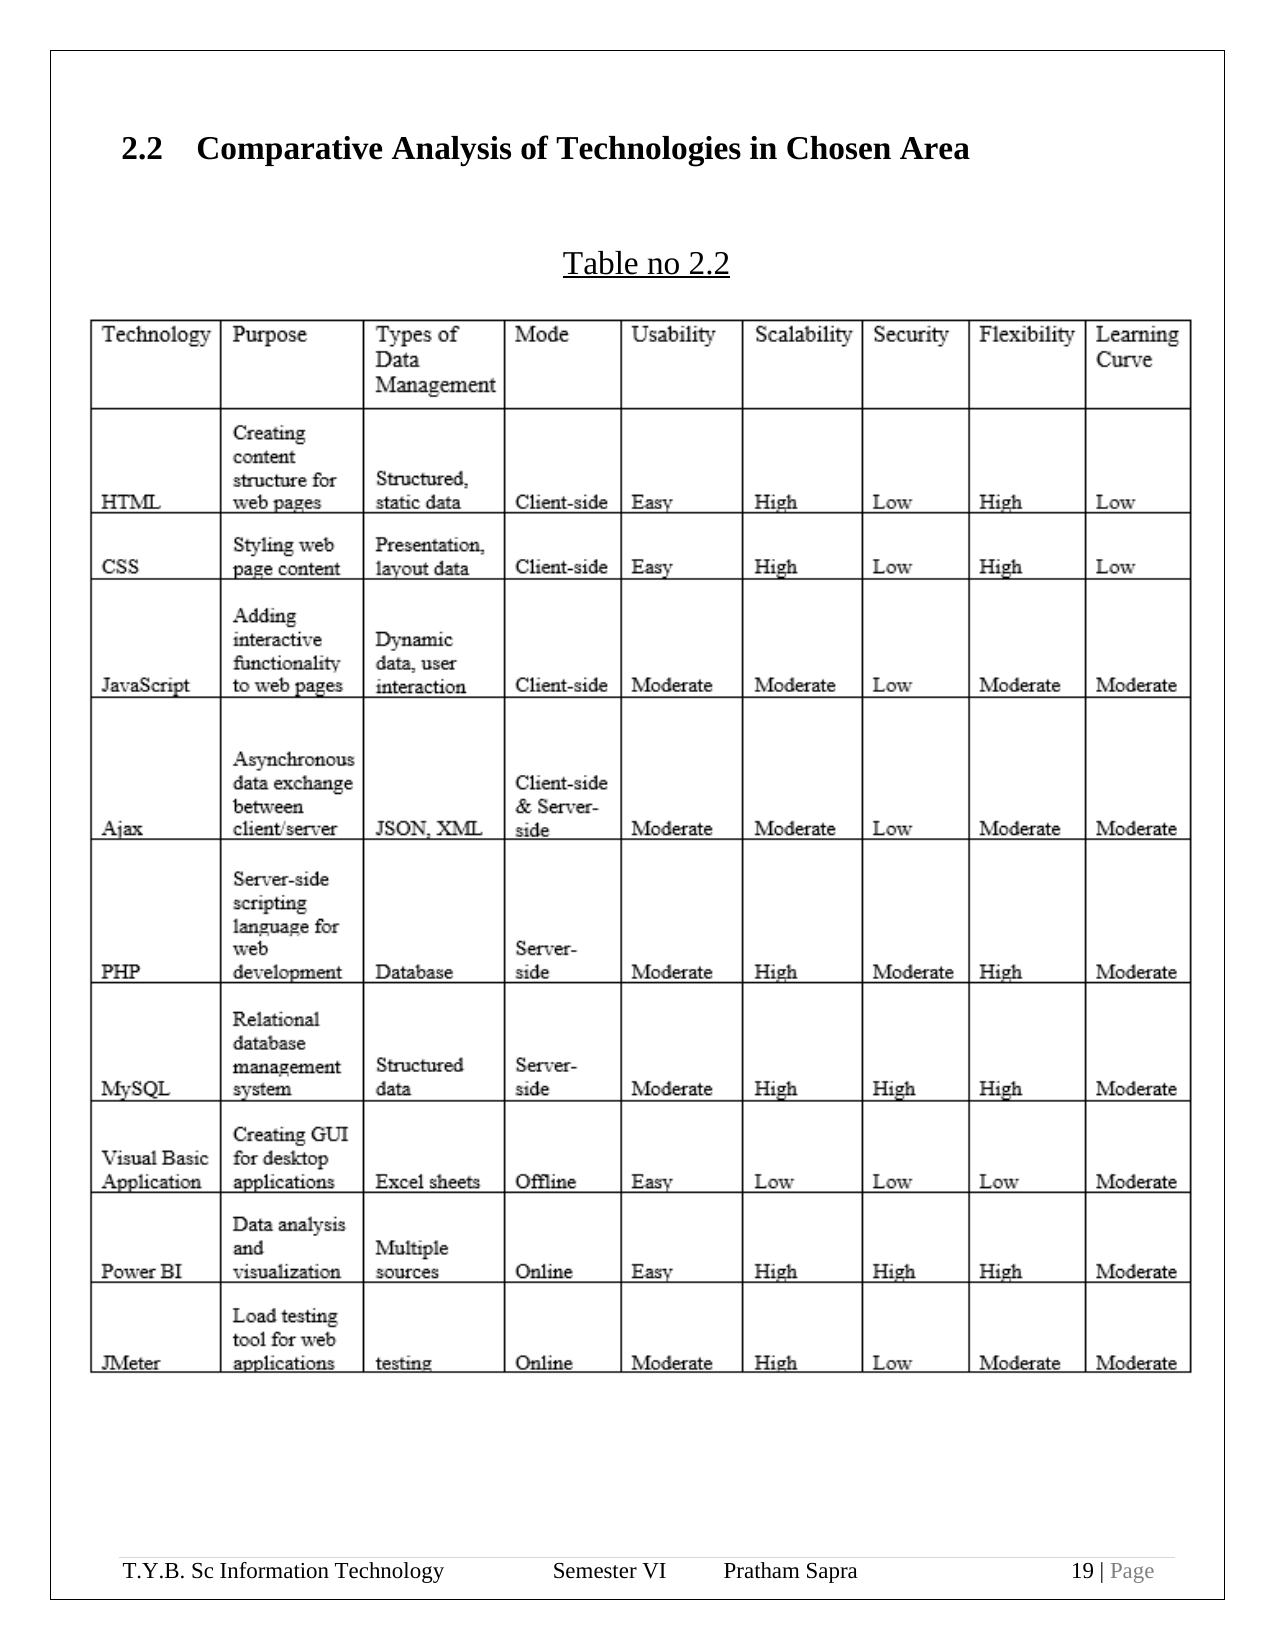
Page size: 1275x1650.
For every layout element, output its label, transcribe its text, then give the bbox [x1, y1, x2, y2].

text Table no 2.2 [122, 243, 1170, 281]
list Comparative Analysis of Technologies in Chosen Area [121, 128, 1170, 166]
picture [84, 313, 1200, 1381]
